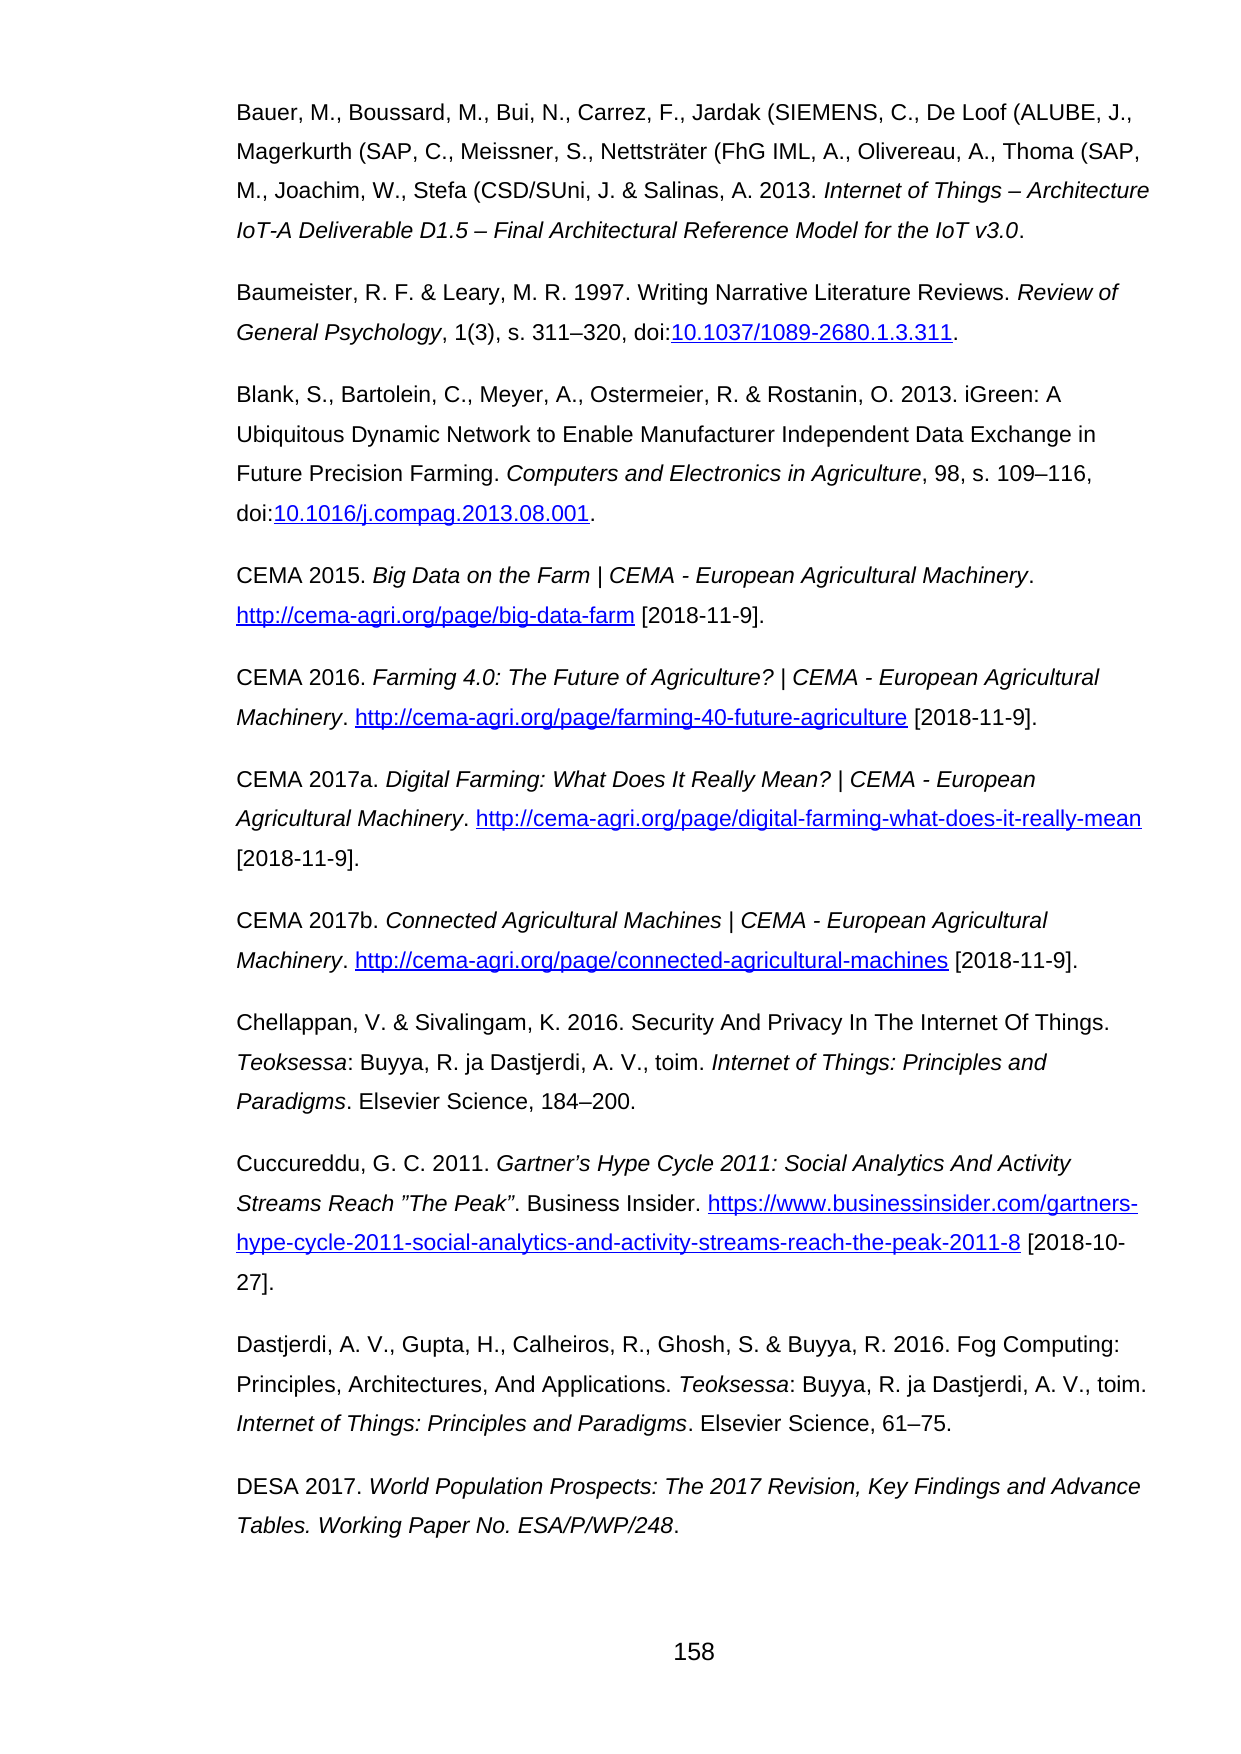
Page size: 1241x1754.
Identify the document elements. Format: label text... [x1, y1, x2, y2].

text Baumeister, R. F. & Leary, M. R. 1997. Writing Narrative Literature Reviews. Review of General Psychology, 1(3), s. 311–320, doi:10.1037/1089-2680.1.3.311. [236, 279, 1152, 345]
text Blank, S., Bartolein, C., Meyer, A., Ostermeier, R. & Rostanin, O. 2013. iGreen: A Ubiquitous Dynamic Network to Enable Manufacturer Independent Data Exchange in Future Precision Farming. Computers and Electronics in Agriculture, 98, s. 109–116, doi:10.1016/j.compag.2013.08.001. [236, 381, 1152, 526]
text CEMA 2017b. Connected Agricultural Machines | CEMA - European Agricultural Machinery. http://cema-agri.org/page/connected-agricultural-machines [2018-11-9]. [236, 907, 1152, 973]
text CEMA 2017a. Digital Farming: What Does It Really Mean? | CEMA - European Agricultural Machinery. http://cema-agri.org/page/digital-farming-what-does-it-really-mean [2018-11-9]. [236, 766, 1152, 871]
text Bauer, M., Boussard, M., Bui, N., Carrez, F., Jardak (SIEMENS, C., De Loof (ALUBE, J., Magerkurth (SAP, C., Meissner, S., Nettsträter (FhG IML, A., Olivereau, A., Thoma (SAP, M., Joachim, W., Stefa (CSD/SUni, J. & Salinas, A. 2013. Internet of Things – Architecture IoT-A Deliverable D1.5 – Final Architectural Reference Model for the IoT v3.0. [236, 98, 1152, 243]
text Cuccureddu, G. C. 2011. Gartner’s Hype Cycle 2011: Social Analytics And Activity Streams Reach ”The Peak”. Business Insider. https://www.businessinsider.com/gartners-hype-cycle-2011-social-analytics-and-activity-streams-reach-the-peak-2011-8 [2018-10-27]. [236, 1150, 1152, 1295]
text CEMA 2015. Big Data on the Farm | CEMA - European Agricultural Machinery. http://cema-agri.org/page/big-data-farm [2018-11-9]. [236, 562, 1152, 628]
text Chellappan, V. & Sivalingam, K. 2016. Security And Privacy In The Internet Of Things. Teoksessa: Buyya, R. ja Dastjerdi, A. V., toim. Internet of Things: Principles and Paradigms. Elsevier Science, 184–200. [236, 1009, 1152, 1114]
text CEMA 2016. Farming 4.0: The Future of Agriculture? | CEMA - European Agricultural Machinery. http://cema-agri.org/page/farming-40-future-agriculture [2018-11-9]. [236, 664, 1152, 730]
text Dastjerdi, A. V., Gupta, H., Calheiros, R., Ghosh, S. & Buyya, R. 2016. Fog Computing: Principles, Architectures, And Applications. Teoksessa: Buyya, R. ja Dastjerdi, A. V., toim. Internet of Things: Principles and Paradigms. Elsevier Science, 61–75. [236, 1331, 1152, 1437]
text DESA 2017. World Population Prospects: The 2017 Revision, Key Findings and Advance Tables. Working Paper No. ESA/P/WP/248. [236, 1473, 1152, 1538]
